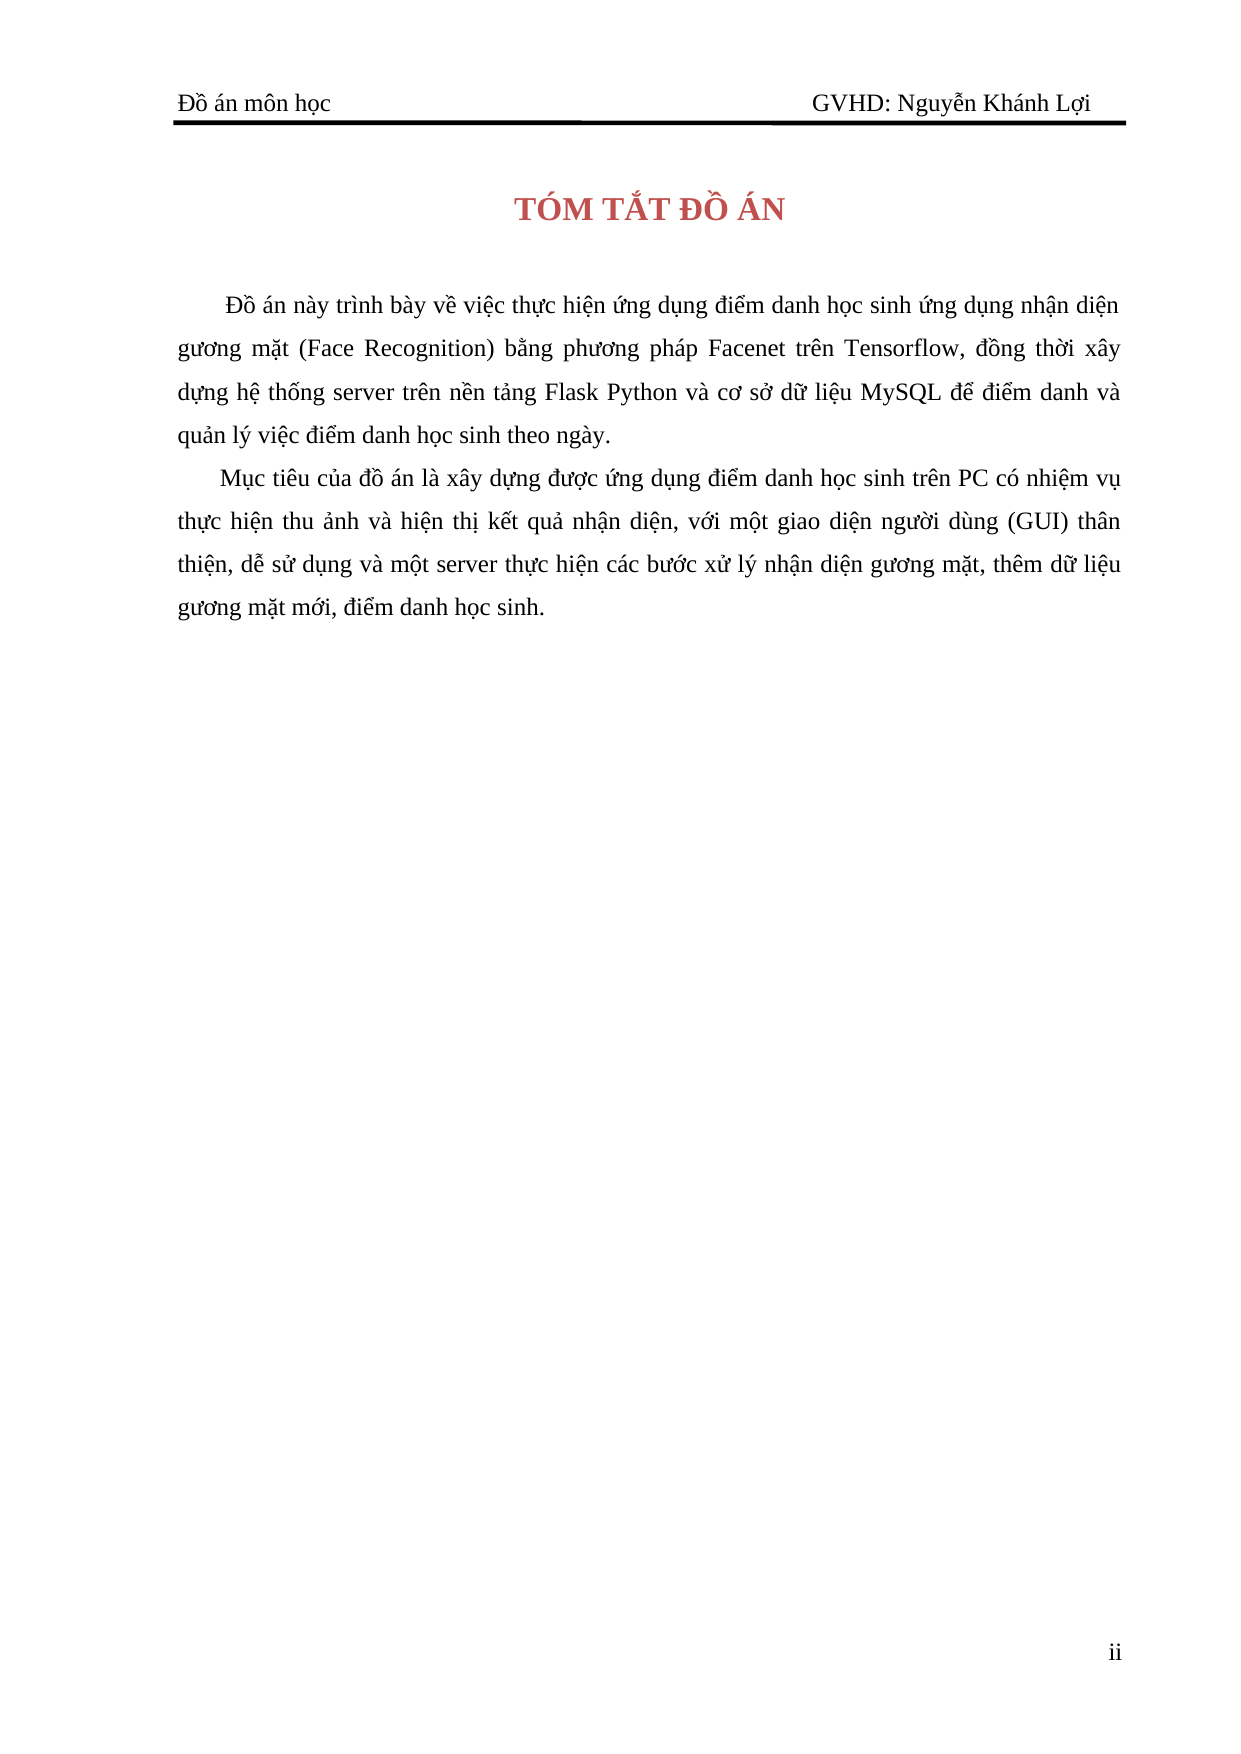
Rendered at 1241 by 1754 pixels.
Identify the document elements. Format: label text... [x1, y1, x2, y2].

text Mục tiêu của đồ án là xây dựng được ứng dụng điểm danh học sinh trên PC có nhiệm vụ thực hiện thu ảnh và hiện thị kết quả nhận diện, với một giao diện người dùng (GUI) thân thiện, dễ sử dụng và một server thực hiện các bước xử lý nhận diện gương mặt, thêm dữ liệu gương mặt mới, điểm danh học sinh. [177, 463, 1122, 621]
text Đồ án này trình bày về việc thực hiện ứng dụng điểm danh học sinh ứng dụng nhận diện gương mặt (Face Recognition) bằng phương pháp Facenet trên Tensorflow, đồng thời xây dựng hệ thống server trên nền tảng Flask Python và cơ sở dữ liệu MySQL để điểm danh và quản lý việc điểm danh học sinh theo ngày. [177, 290, 1122, 448]
text TÓM TẮT ĐỒ ÁN [177, 190, 1122, 228]
